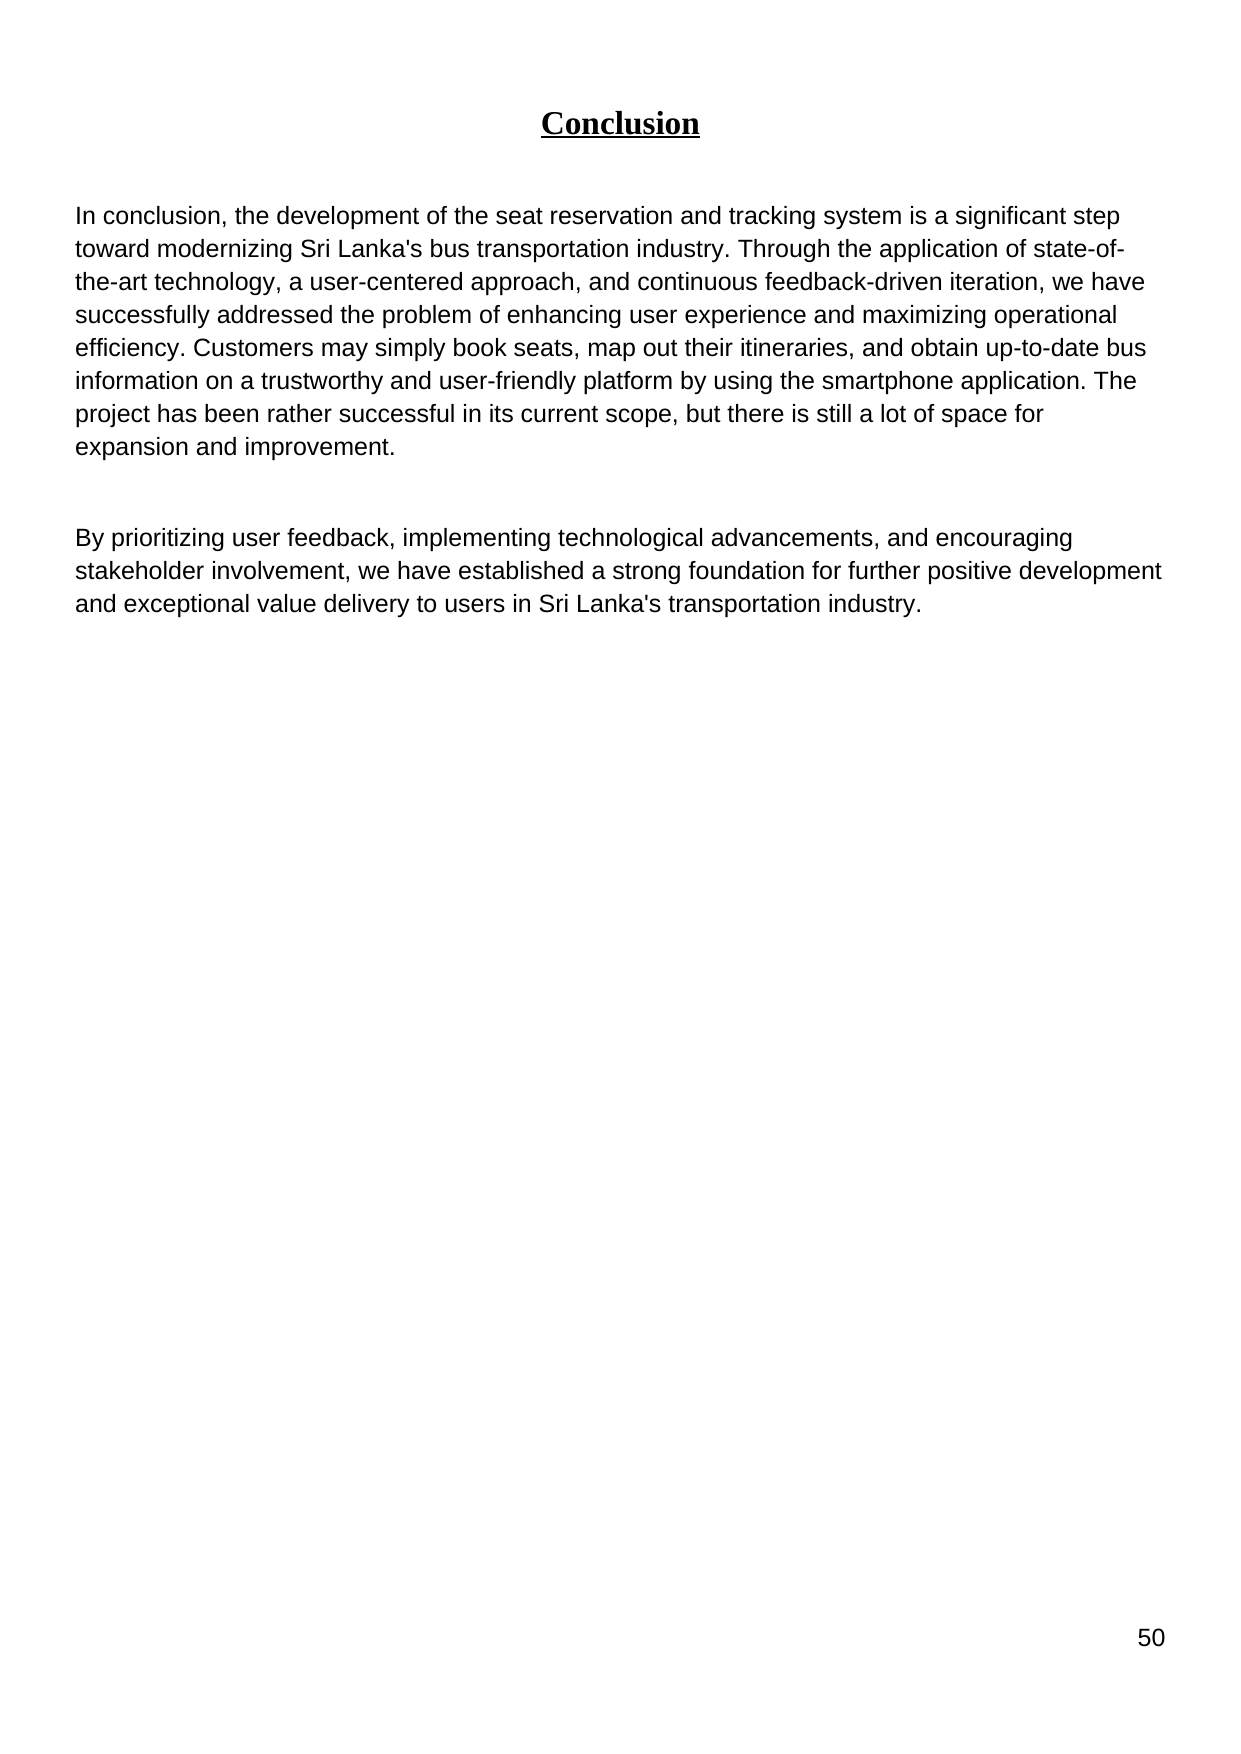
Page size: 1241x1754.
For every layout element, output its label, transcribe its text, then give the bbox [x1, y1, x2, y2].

text In conclusion, the development of the seat reservation and tracking system is a significant step toward modernizing Sri Lanka's bus transportation industry. Through the application of state-of-the-art technology, a user-centered approach, and continuous feedback-driven iteration, we have successfully addressed the problem of enhancing user experience and maximizing operational efficiency. Customers may simply book seats, map out their itineraries, and obtain up-to-date bus information on a trustworthy and user-friendly platform by using the smartphone application. The project has been rather successful in its current scope, but there is still a lot of space for expansion and improvement. [75, 201, 1165, 461]
text By prioritizing user feedback, implementing technological advancements, and encouraging stakeholder involvement, we have established a strong foundation for further positive development and exceptional value delivery to users in Sri Lanka's transportation industry. [75, 490, 1165, 651]
subtitle Conclusion [75, 103, 1165, 141]
